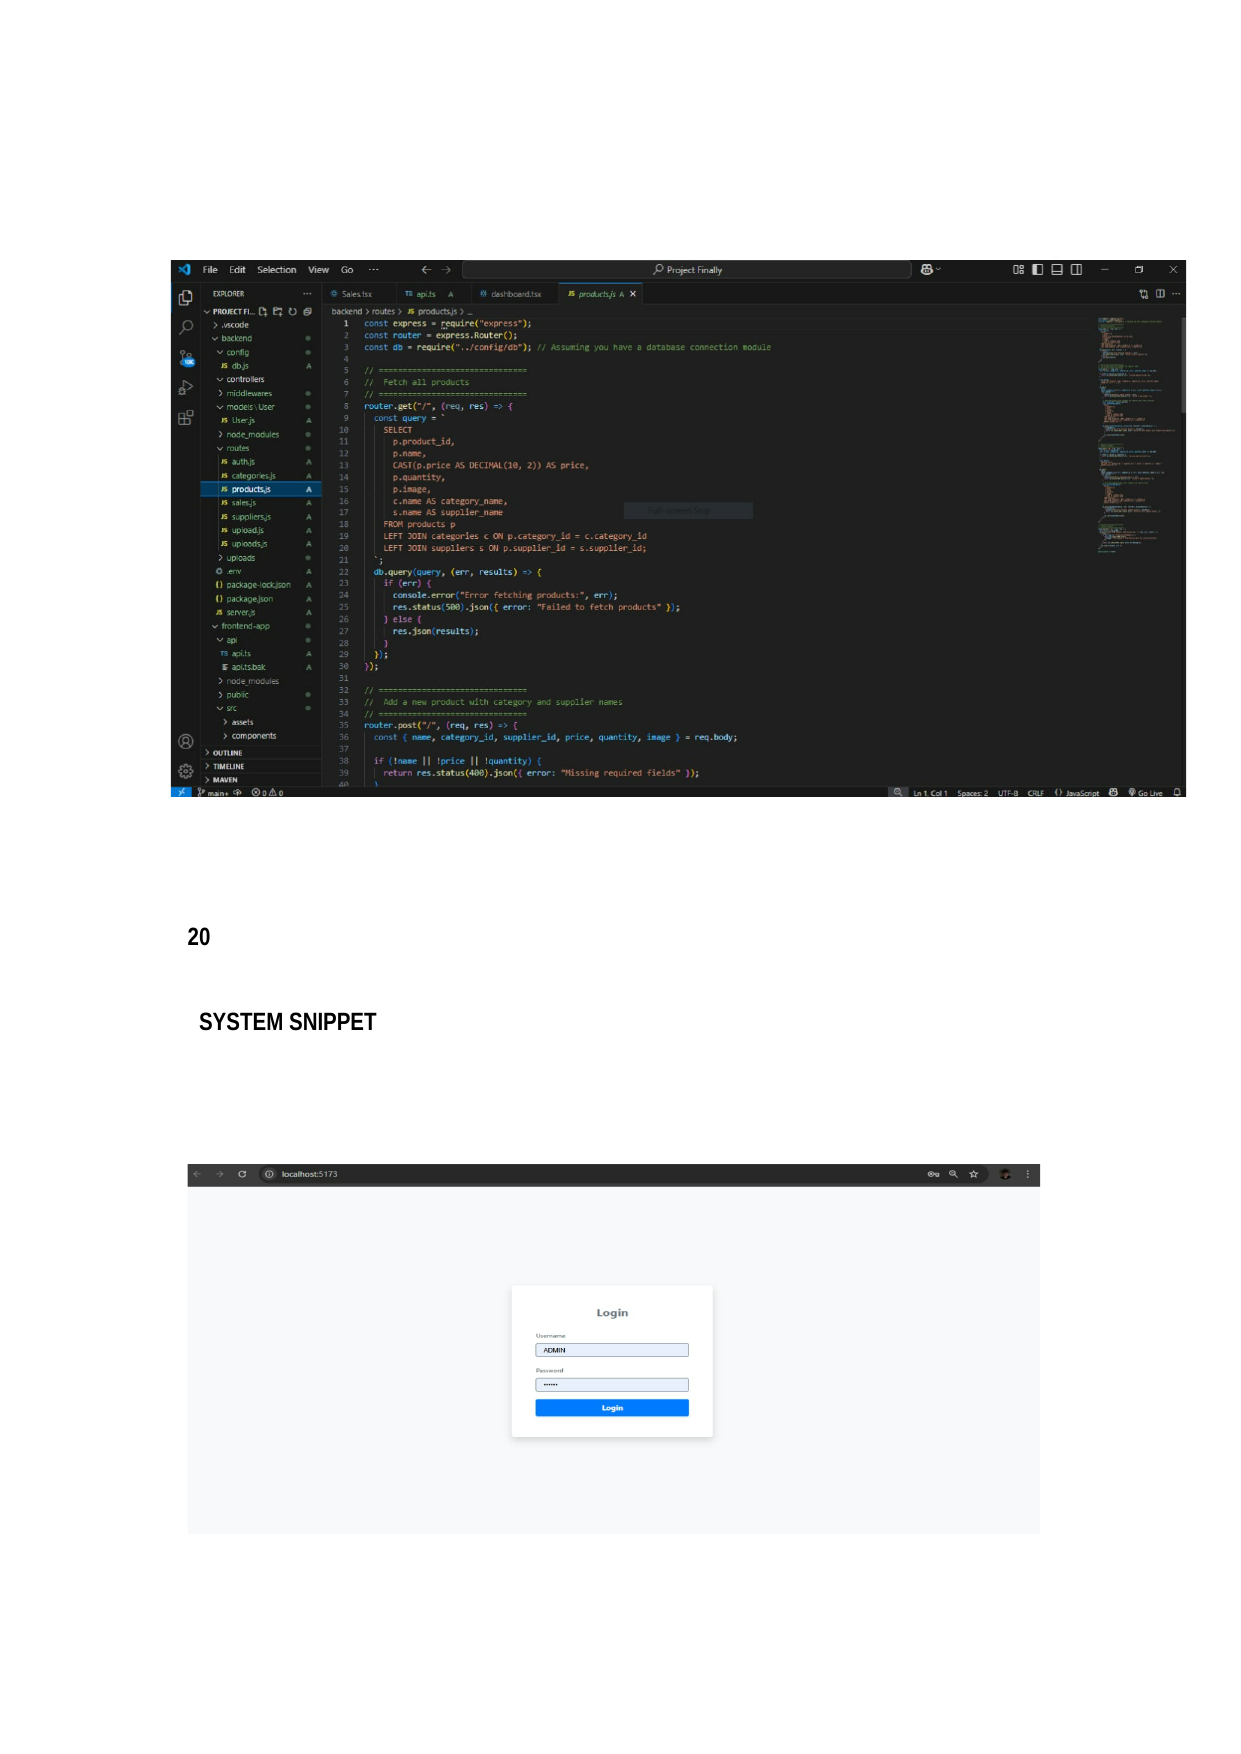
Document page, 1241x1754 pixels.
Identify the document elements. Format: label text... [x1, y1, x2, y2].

text SYSTEM SNIPPET [187, 1007, 1053, 1036]
picture [187, 1164, 1041, 1534]
picture [170, 260, 1187, 797]
text 20 [187, 879, 1053, 951]
